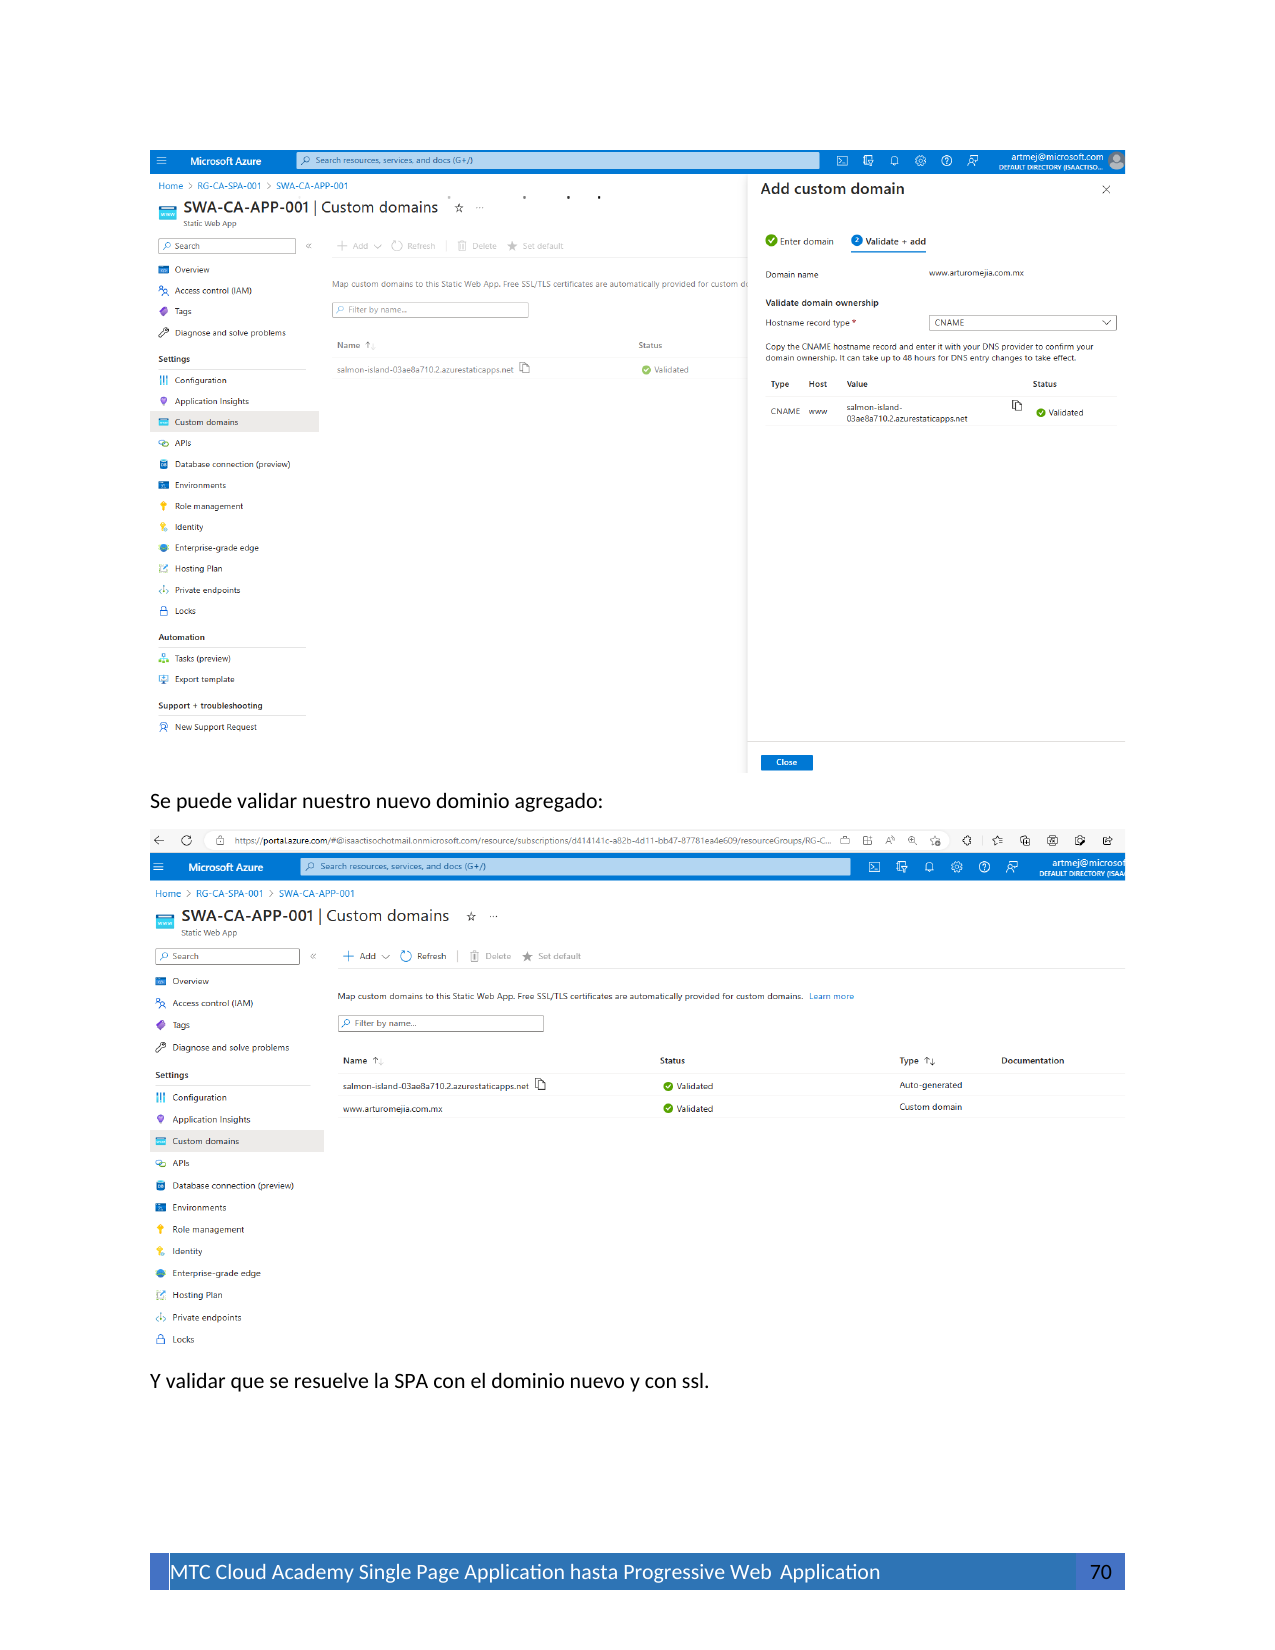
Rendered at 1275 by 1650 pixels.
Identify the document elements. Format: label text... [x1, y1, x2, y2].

picture [150, 829, 1125, 1352]
text Se puede validar nuestro nuevo dominio agregado: [150, 787, 1125, 814]
text Y validar que se resuelve la SPA con el dominio nuevo y con ssl. [150, 1367, 1125, 1394]
picture [150, 150, 1125, 773]
